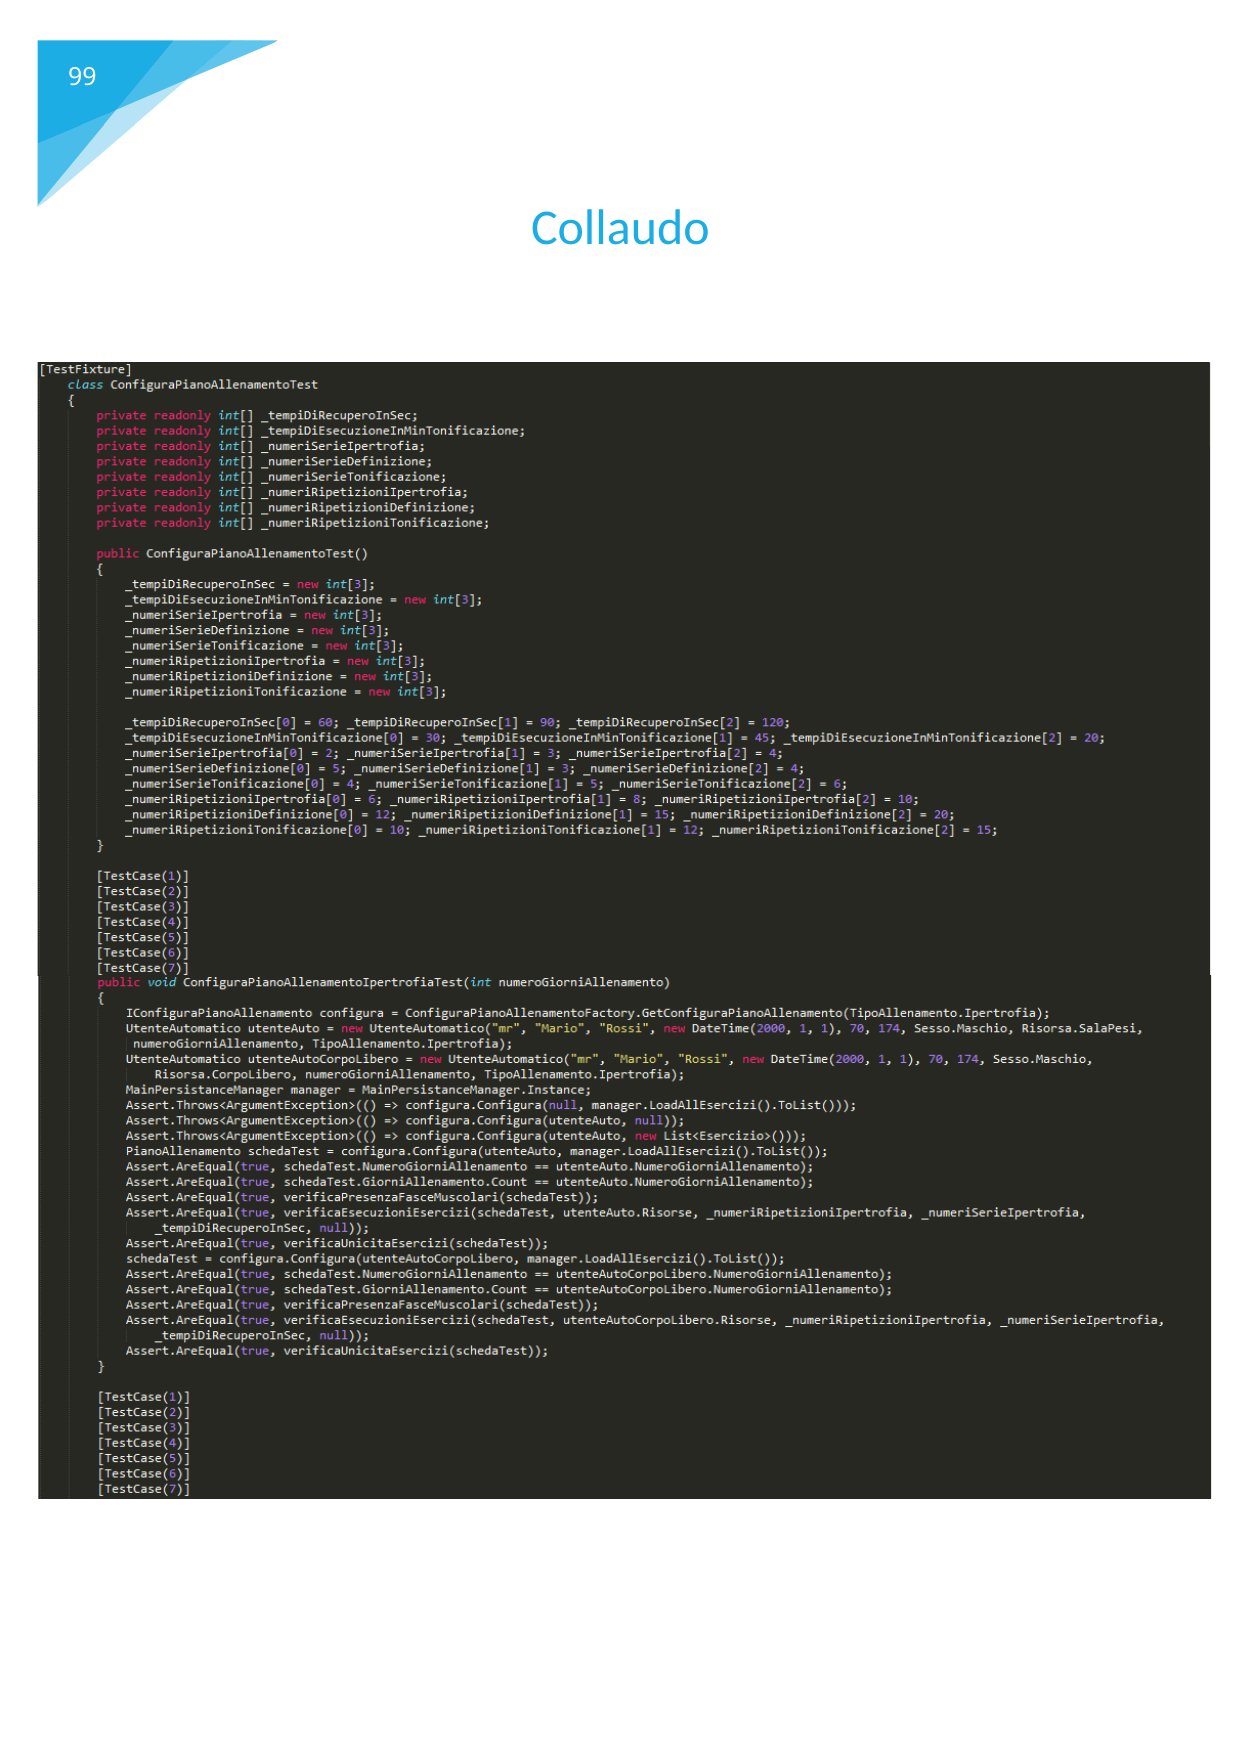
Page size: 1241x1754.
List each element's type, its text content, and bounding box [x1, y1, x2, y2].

text Collaudo [118, 196, 1122, 257]
picture [37, 362, 1212, 1499]
picture [37, 40, 279, 209]
